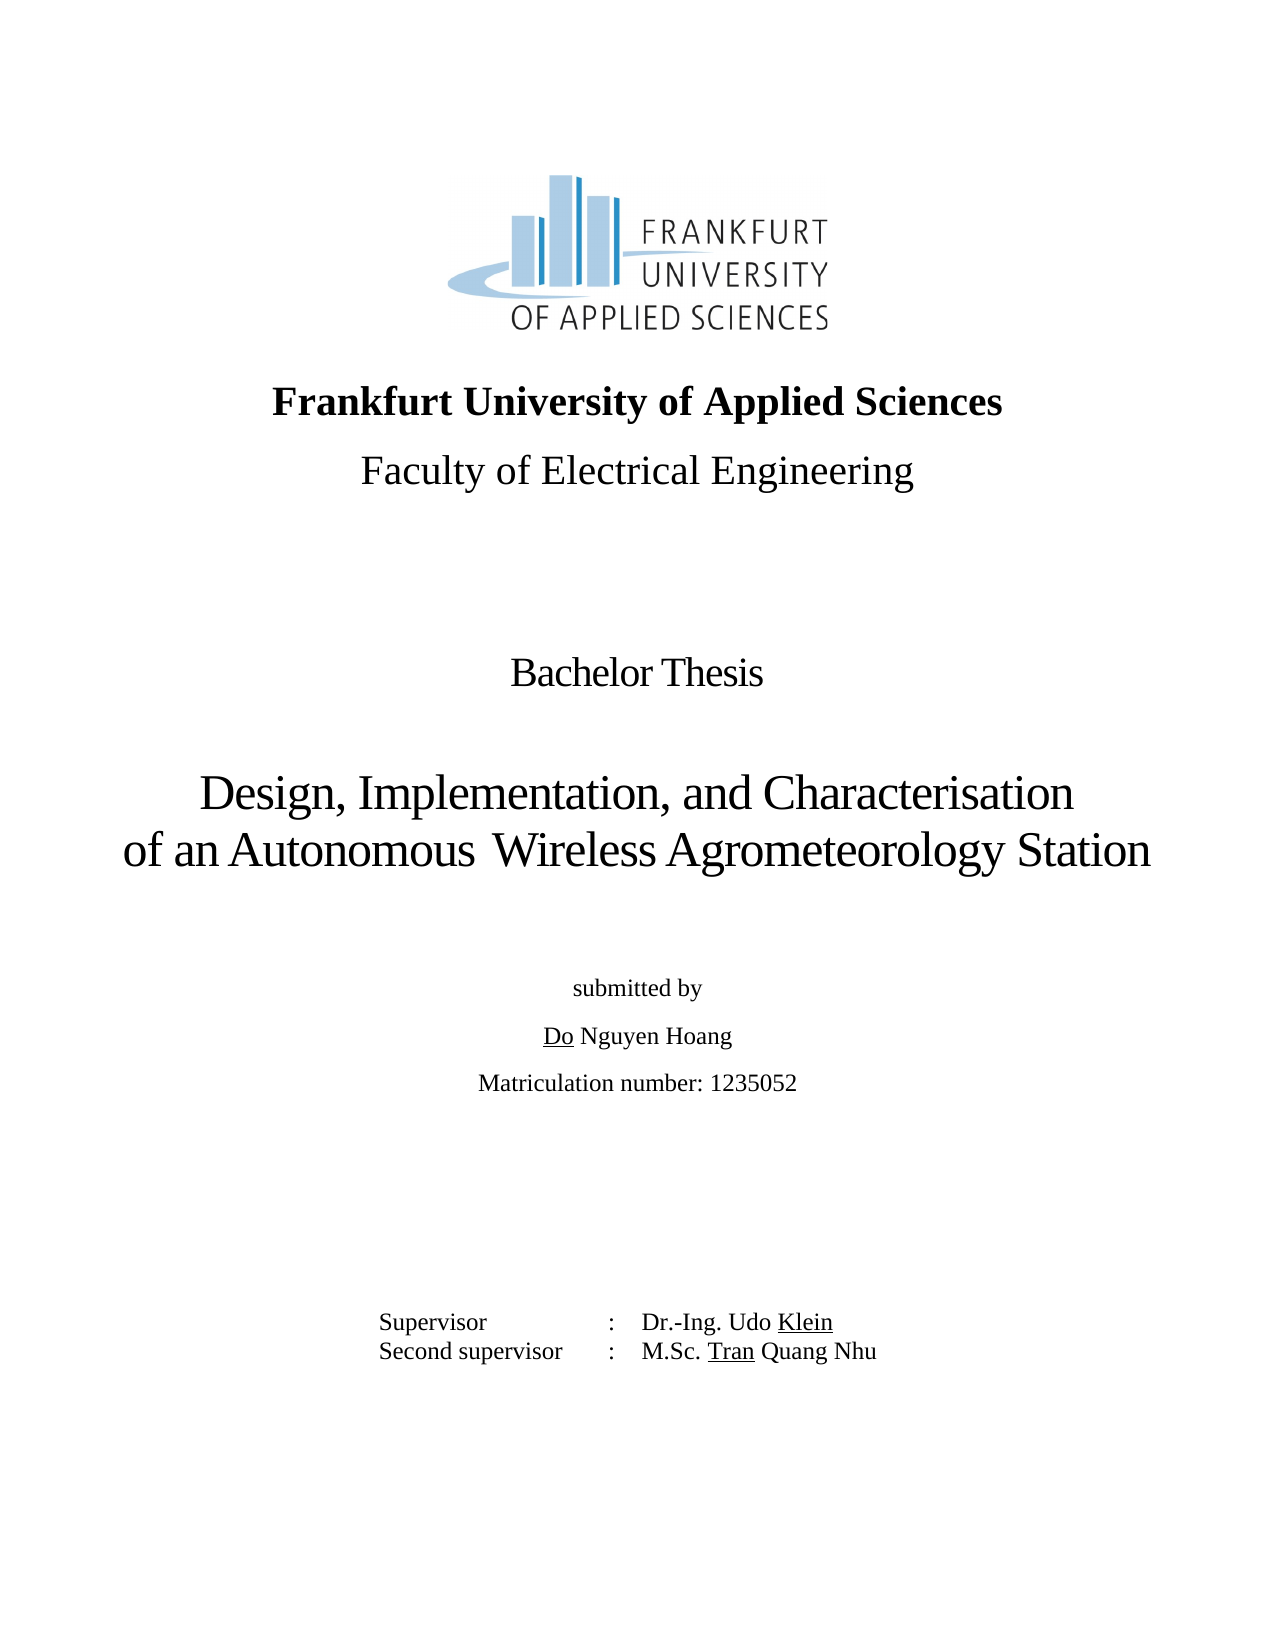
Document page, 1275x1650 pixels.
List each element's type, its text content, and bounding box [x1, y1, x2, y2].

table_header Supervisor [379, 1307, 592, 1336]
text Do Nguyen Hoang [118, 1021, 1157, 1049]
table_header Dr.-Ing. Udo Klein [630, 1307, 896, 1336]
text Faculty of Electrical Engineering [118, 445, 1157, 493]
text Frankfurt University of Applied Sciences [118, 377, 1157, 425]
title Design, Implementation, and Characterisation [118, 763, 1157, 820]
text Matriculation number: 1235052 [118, 1068, 1157, 1097]
text submitted by [118, 973, 1157, 1002]
table_cell M.Sc. Tran Quang Nhu [630, 1336, 896, 1364]
title Bachelor Thesis [118, 648, 1157, 696]
table_cell : [593, 1336, 630, 1364]
picture [447, 175, 828, 330]
table_cell Second supervisor [379, 1336, 592, 1364]
title of an Autonomous Wireless Agrometeorology Station [118, 820, 1157, 878]
table_header : [593, 1307, 630, 1336]
